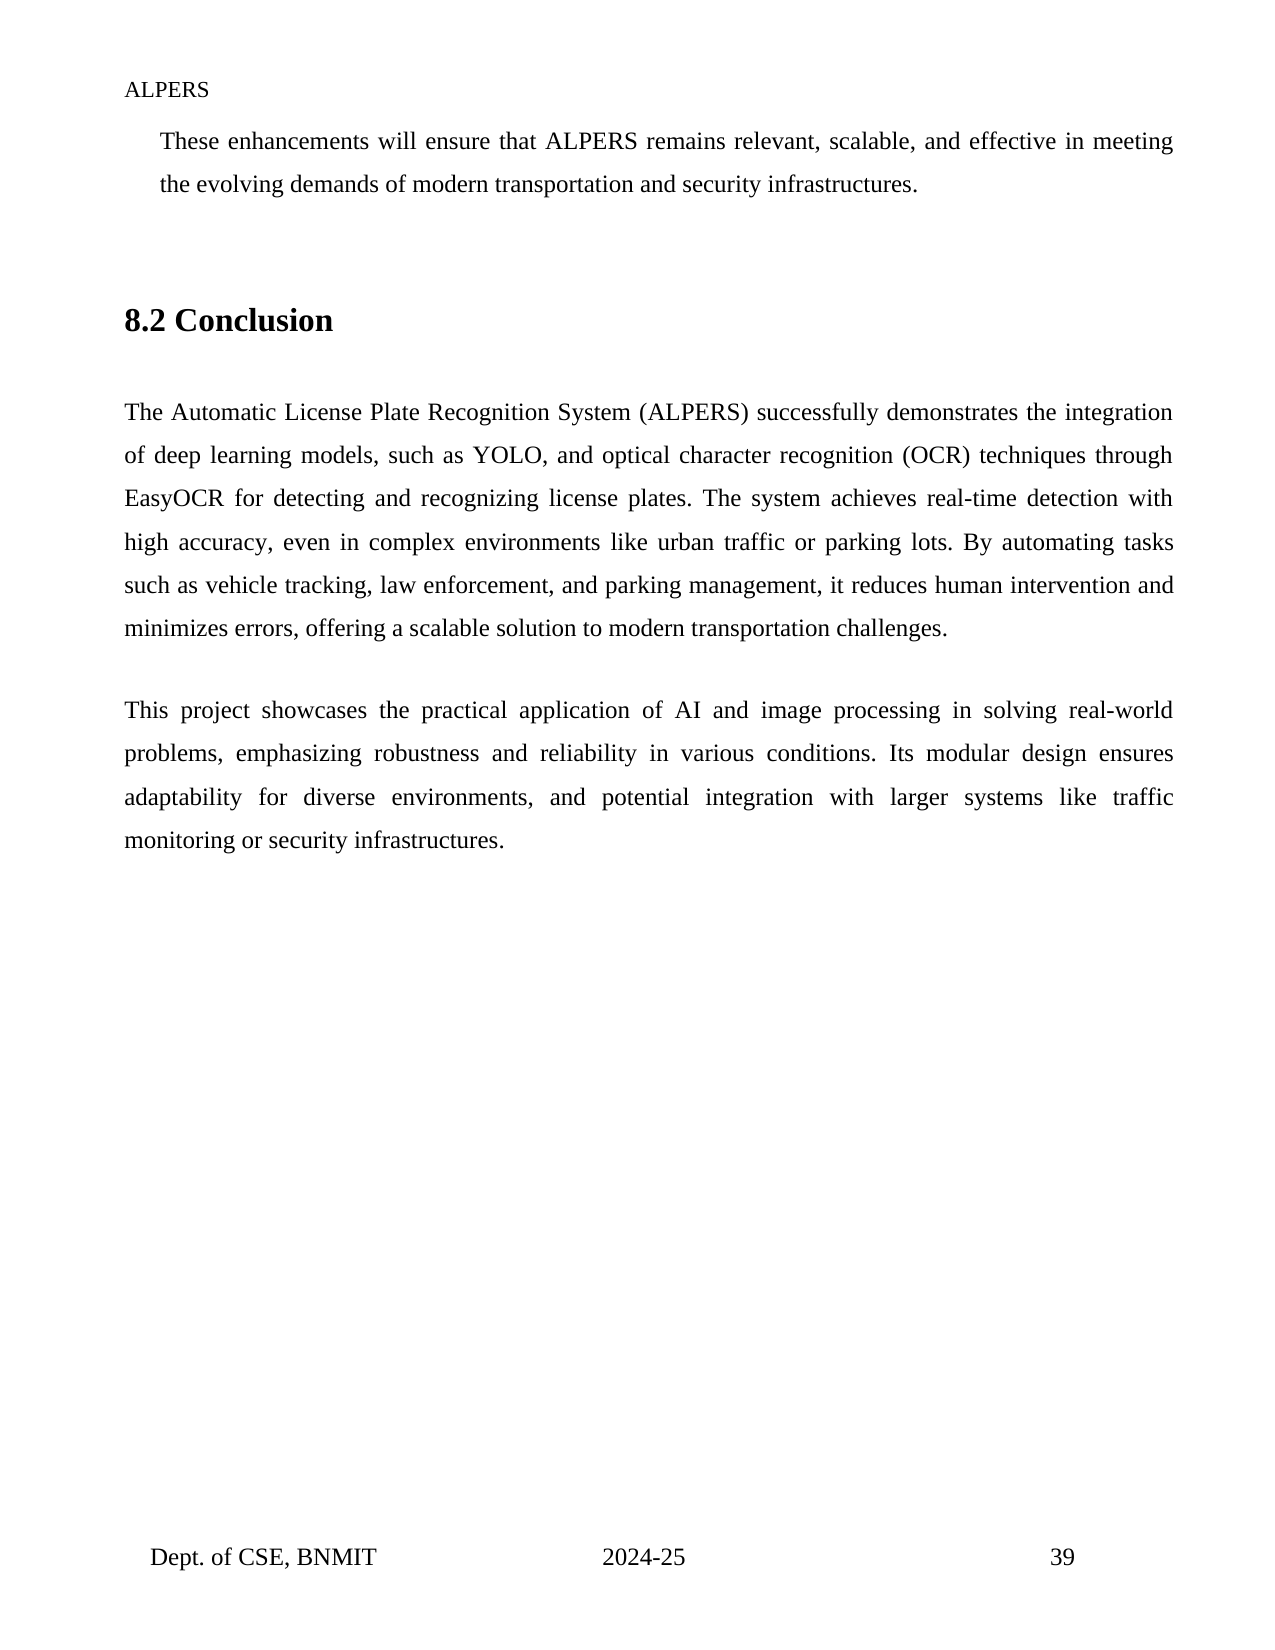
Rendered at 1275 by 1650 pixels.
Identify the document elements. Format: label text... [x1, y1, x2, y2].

text This project showcases the practical application of AI and image processing in solving real-world problems, emphasizing robustness and reliability in various conditions. Its modular design ensures adaptability for diverse environments, and potential integration with larger systems like traffic monitoring or security infrastructures. [124, 695, 1174, 853]
subtitle Conclusion [124, 300, 1174, 338]
text The Automatic License Plate Recognition System (ALPERS) successfully demonstrates the integration of deep learning models, such as YOLO, and optical character recognition (OCR) techniques through EasyOCR for detecting and recognizing license plates. The system achieves real-time detection with high accuracy, even in complex environments like urban traffic or parking lots. By automating tasks such as vehicle tracking, law enforcement, and parking management, it reduces human intervention and minimizes errors, offering a scalable solution to modern transportation challenges. [124, 397, 1174, 642]
text These enhancements will ensure that ALPERS remains relevant, scalable, and effective in meeting the evolving demands of modern transportation and security infrastructures. [159, 126, 1174, 198]
